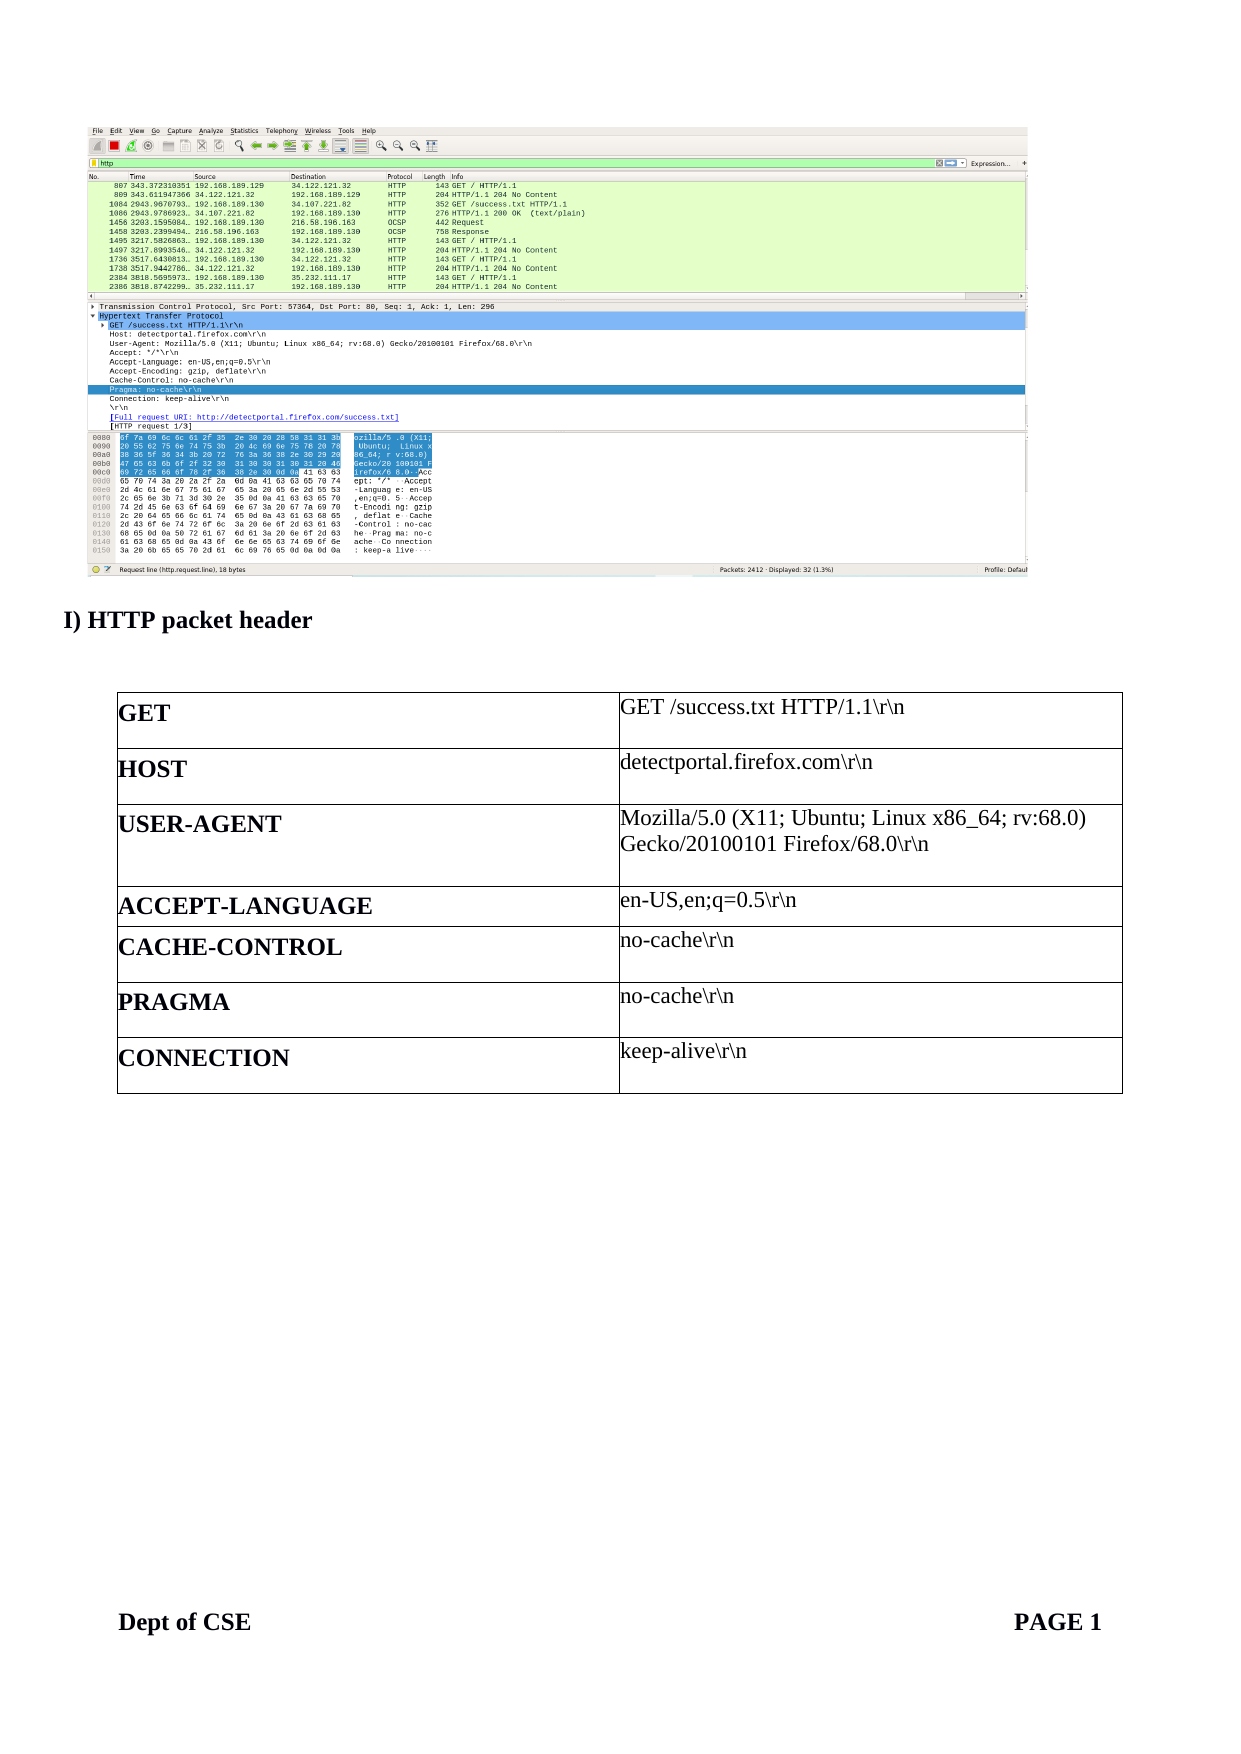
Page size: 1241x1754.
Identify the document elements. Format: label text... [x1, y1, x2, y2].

list HTTP packet header [63, 606, 1176, 634]
table_header GET [118, 693, 619, 748]
table_cell USER-AGENT [118, 805, 619, 886]
table_cell CONNECTION [118, 1038, 619, 1093]
table_header GET /success.txt HTTP/1.1\r\n [620, 693, 1122, 748]
table_cell no-cache\r\n [620, 927, 1122, 981]
table_cell HOST [118, 749, 619, 803]
table_cell CACHE-CONTROL [118, 927, 619, 981]
picture [87, 127, 1028, 577]
table_cell detectportal.firefox.com\r\n [620, 749, 1122, 803]
table_cell ACCEPT-LANGUAGE [118, 887, 619, 926]
table_cell keep-alive\r\n [620, 1038, 1122, 1093]
table_cell no-cache\r\n [620, 983, 1122, 1037]
table_cell Mozilla/5.0 (X11; Ubuntu; Linux x86_64; rv:68.0) Gecko/20100101 Firefox/68.0\r\n [620, 805, 1122, 886]
table_cell en-US,en;q=0.5\r\n [620, 887, 1122, 926]
table_cell PRAGMA [118, 983, 619, 1037]
